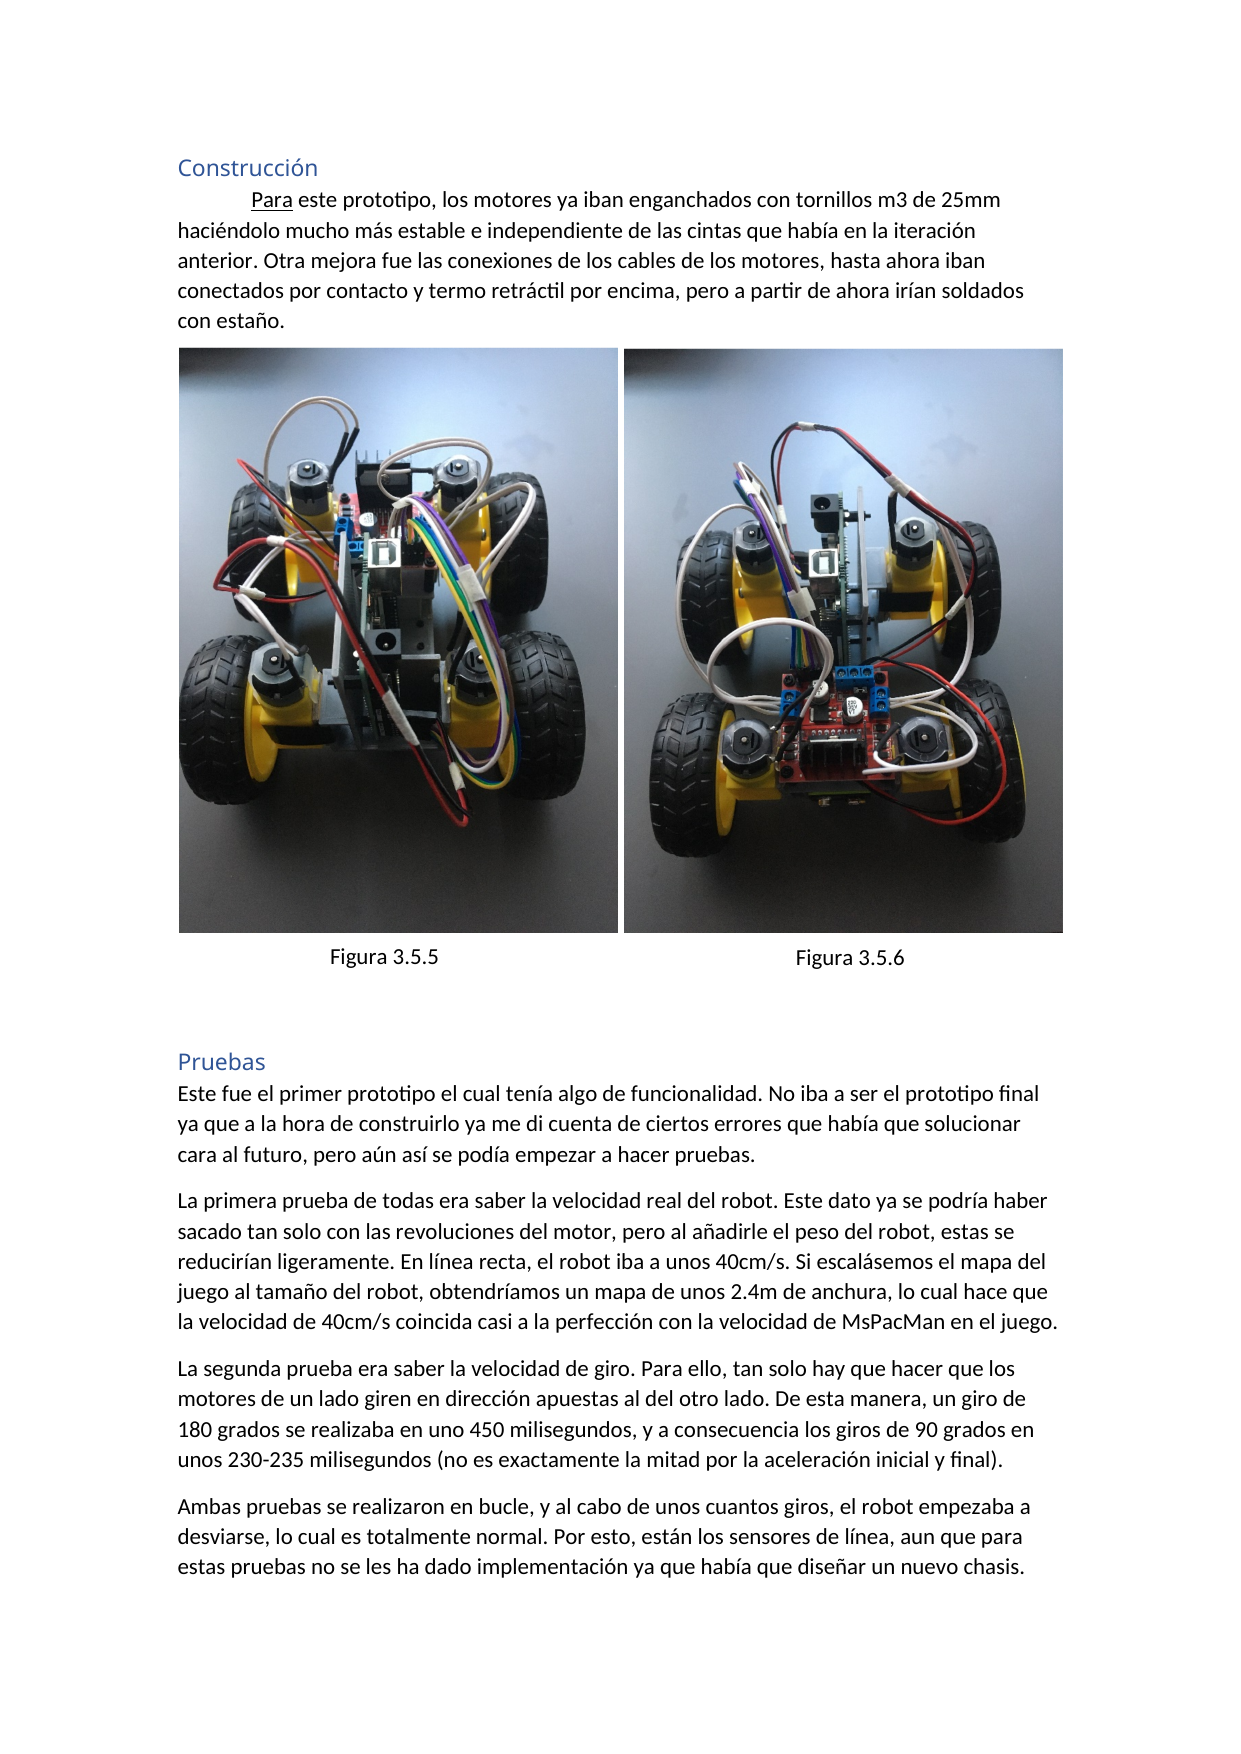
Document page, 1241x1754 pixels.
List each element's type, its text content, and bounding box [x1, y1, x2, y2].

text Este fue el primer prototipo el cual tenía algo de funcionalidad. No iba a ser el prototipo final ya que a la hora de construirlo ya me di cuenta de ciertos errores que había que solucionar cara al futuro, pero aún así se podía empezar a hacer pruebas. [177, 1079, 1063, 1168]
picture [624, 349, 1062, 932]
text La segunda prueba era saber la velocidad de giro. Para ello, tan solo hay que hacer que los motores de un lado giren en dirección apuestas al del otro lado. De esta manera, un giro de 180 grados se realizaba en uno 450 milisegundos, y a consecuencia los giros de 90 grados en unos 230-235 milisegundos (no es exactamente la mitad por la aceleración inicial y final). [177, 1354, 1063, 1473]
text Construcción [177, 152, 1063, 183]
text Ambas pruebas se realizaron en bucle, y al cabo de unos cuantos giros, el robot empezaba a desviarse, lo cual es totalmente normal. Por esto, están los sensores de línea, aun que para estas pruebas no se les ha dado implementación ya que había que diseñar un nuevo chasis. [177, 1492, 1063, 1580]
text Para este prototipo, los motores ya iban enganchados con tornillos m3 de 25mm haciéndolo mucho más estable e independiente de las cintas que había en la iteración anterior. Otra mejora fue las conexiones de los cables de los motores, hasta ahora iban conectados por contacto y termo retráctil por encima, pero a partir de ahora irían soldados con estaño. [177, 186, 1063, 334]
picture [179, 348, 618, 933]
text La primera prueba de todas era saber la velocidad real del robot. Este dato ya se podría haber sacado tan solo con las revoluciones del motor, pero al añadirle el peso del robot, estas se reducirían ligeramente. En línea recta, el robot iba a unos 40cm/s. Si escalásemos el mapa del juego al tamaño del robot, obtendríamos un mapa de unos 2.4m de anchura, lo cual hace que la velocidad de 40cm/s coincida casi a la perfección con la velocidad de MsPacMan en el juego. [177, 1187, 1063, 1335]
text Pruebas [177, 1046, 1063, 1077]
